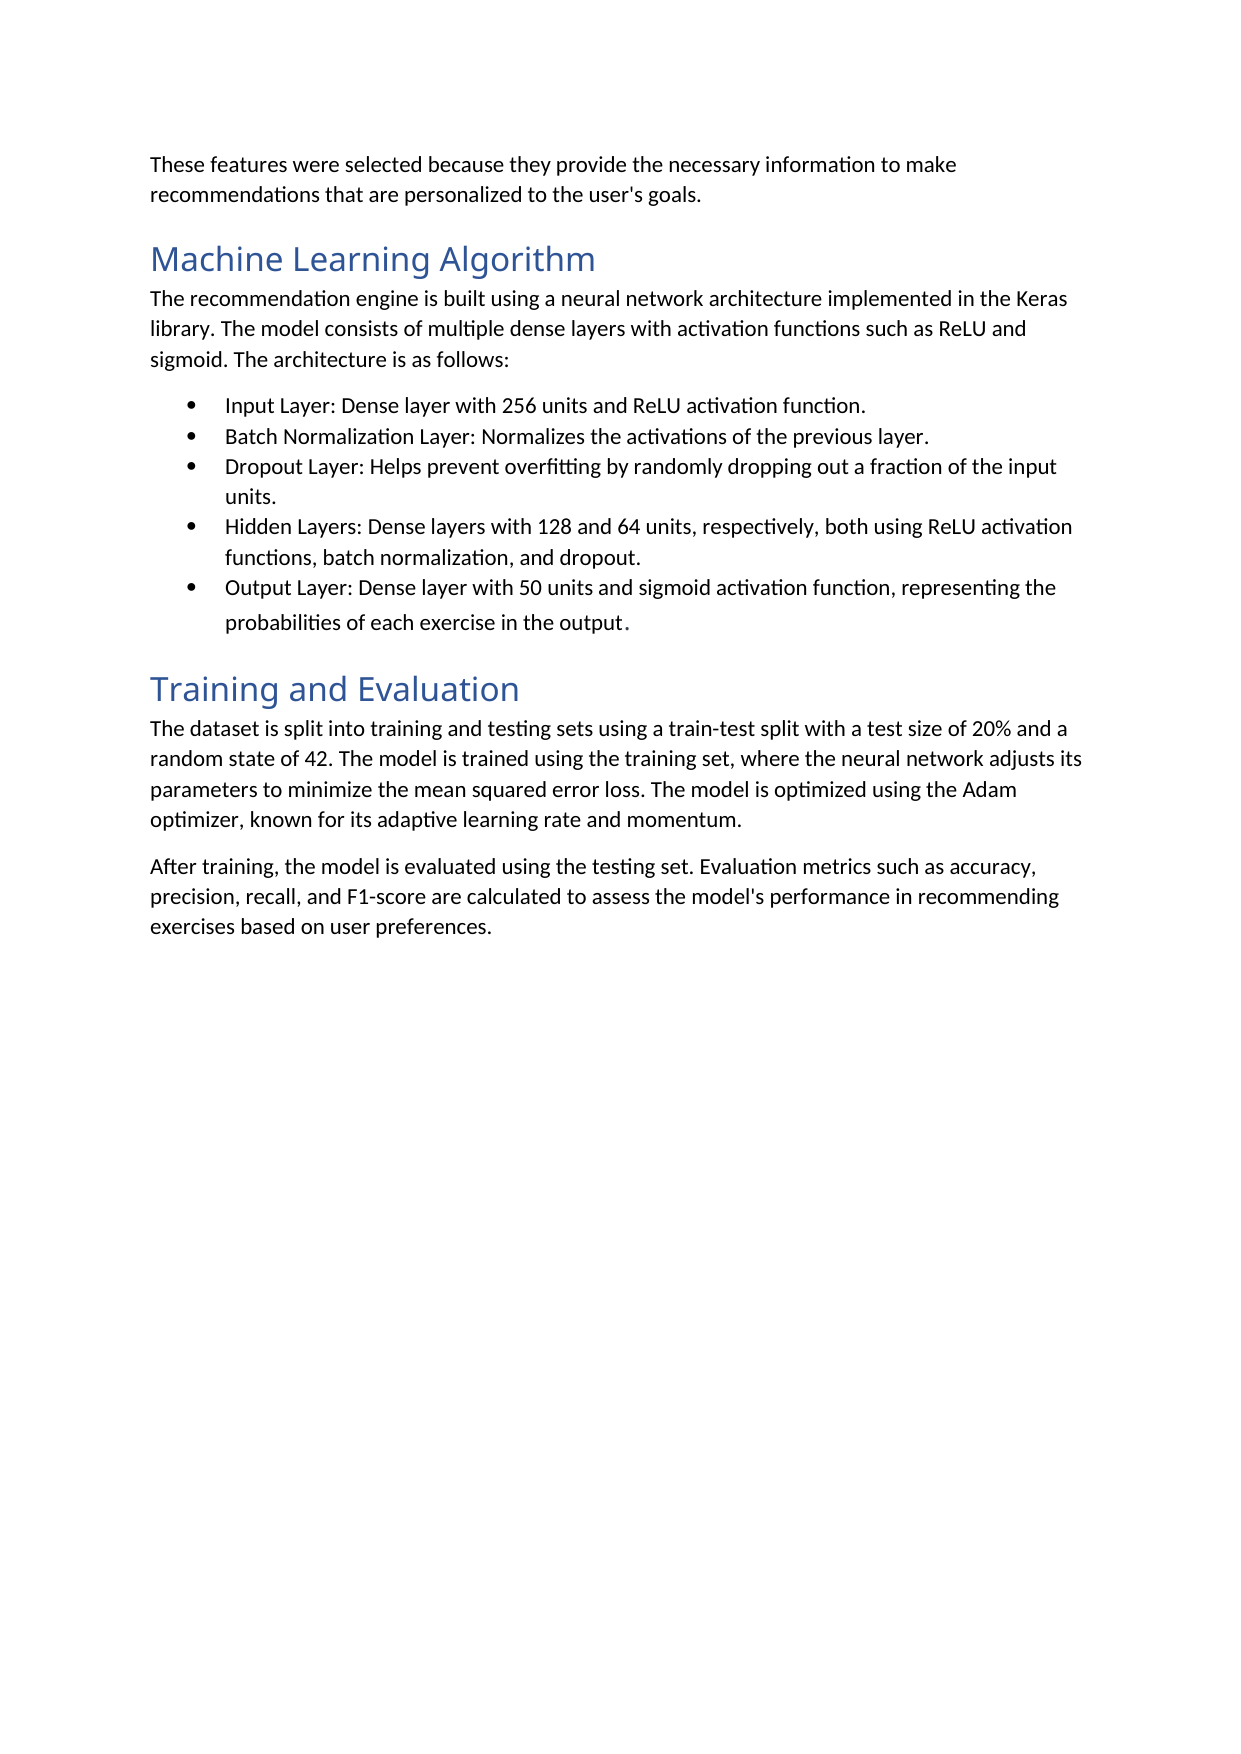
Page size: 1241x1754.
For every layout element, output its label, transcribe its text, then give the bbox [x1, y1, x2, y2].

list Batch Normalization Layer: Normalizes the activations of the previous layer. [187, 422, 1090, 450]
text These features were selected because they provide the necessary information to make recommendations that are personalized to the user's goals. [150, 150, 1090, 208]
list Dropout Layer: Helps prevent overfitting by randomly dropping out a fraction of the input units. [187, 452, 1090, 510]
subtitle Training and Evaluation [150, 665, 1090, 711]
text The recommendation engine is built using a neural network architecture implemented in the Keras library. The model consists of multiple dense layers with activation functions such as ReLU and sigmoid. The architecture is as follows: [150, 284, 1090, 373]
list Hidden Layers: Dense layers with 128 and 64 units, respectively, both using ReLU activation functions, batch normalization, and dropout. [187, 512, 1090, 571]
subtitle Machine Learning Algorithm [150, 235, 1090, 281]
list Input Layer: Dense layer with 256 units and ReLU activation function. [187, 392, 1090, 420]
text The dataset is split into training and testing sets using a train-test split with a test size of 20% and a random state of 42. The model is trained using the training set, where the neural network adjusts its parameters to minimize the mean squared error loss. The model is optimized using the Adam optimizer, known for its adaptive learning rate and momentum. [150, 714, 1090, 833]
text After training, the model is evaluated using the testing set. Evaluation metrics such as accuracy, precision, recall, and F1-score are calculated to assess the model's performance in recommending exercises based on user preferences. [150, 852, 1090, 940]
list Output Layer: Dense layer with 50 units and sigmoid activation function, representing the probabilities of each exercise in the output. [187, 573, 1090, 638]
